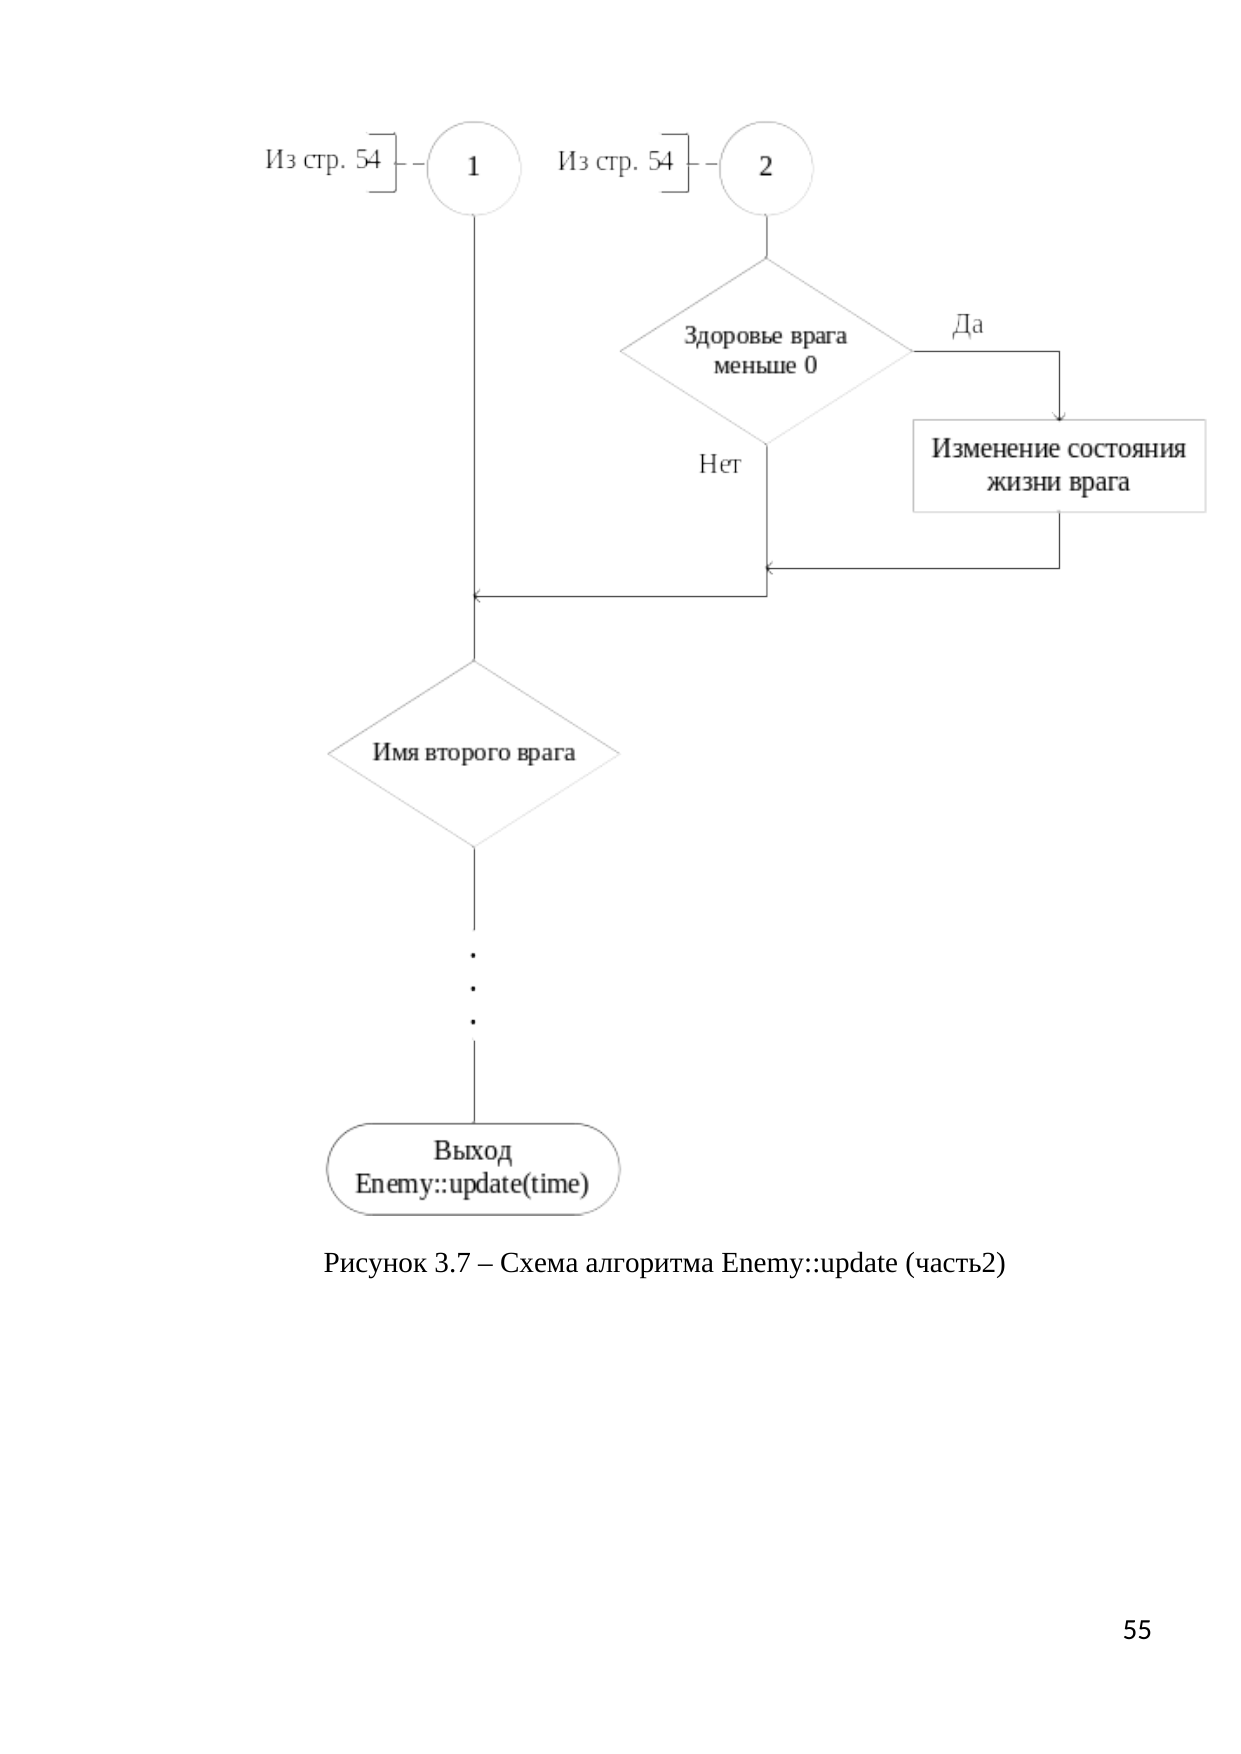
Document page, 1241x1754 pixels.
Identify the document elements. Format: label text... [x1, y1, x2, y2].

text Рисунок 3.7 – Схема алгоритма Enemy::update (часть2) [177, 1245, 1152, 1278]
